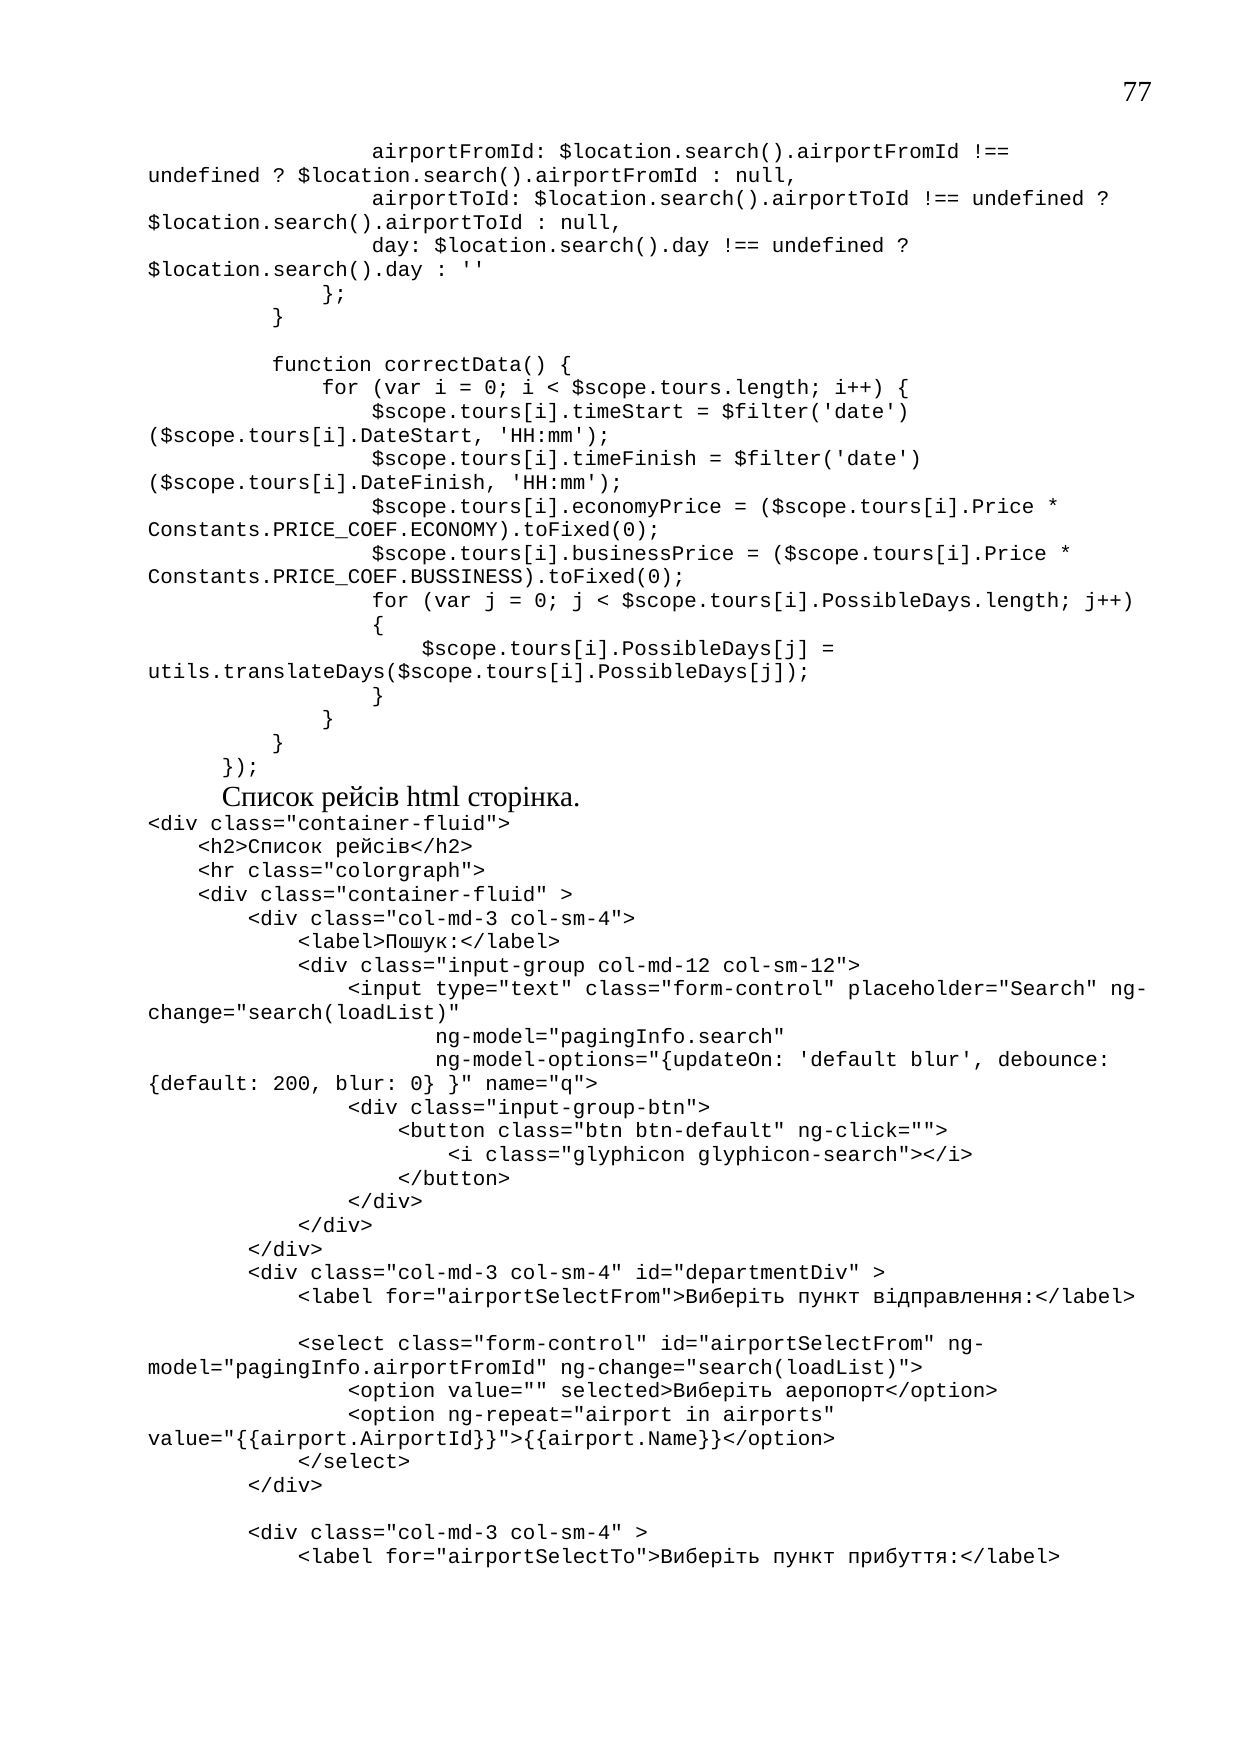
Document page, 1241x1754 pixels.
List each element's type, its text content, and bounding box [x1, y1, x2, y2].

text <input type="text" class="form-control" placeholder="Search" ng-change="search(loadList)" [148, 978, 1152, 1026]
text } [148, 685, 1152, 708]
text $scope.tours[i].PossibleDays[j] = utils.translateDays($scope.tours[i].PossibleDays[j]); [148, 637, 1152, 685]
text <div class="col-md-3 col-sm-4" > [148, 1522, 1152, 1546]
text </div> [148, 1238, 1152, 1262]
text }; [148, 283, 1152, 306]
text <div class="container-fluid"> [148, 813, 1152, 837]
text <i class="glyphicon glyphicon-search"></i> [148, 1144, 1152, 1168]
text <button class="btn btn-default" ng-click=""> [148, 1120, 1152, 1144]
text <div class="input-group-btn"> [148, 1097, 1152, 1120]
text <select class="form-control" id="airportSelectFrom" ng-model="pagingInfo.airportFromId" ng-change="search(loadList)"> [148, 1333, 1152, 1380]
text <label>Пошук:</label> [148, 931, 1152, 955]
text <label for="airportSelectFrom">Виберіть пункт відправлення:</label> [148, 1286, 1152, 1309]
text </div> [148, 1215, 1152, 1238]
text { [148, 614, 1152, 637]
text Список рейсів html сторінка. [148, 779, 1152, 813]
text <hr class="colorgraph"> [148, 860, 1152, 884]
text </div> [148, 1475, 1152, 1499]
text }); [148, 756, 1152, 779]
text <option value="" selected>Виберіть аеропорт</option> [148, 1380, 1152, 1404]
text function correctData() { [148, 354, 1152, 377]
text $scope.tours[i].economyPrice = ($scope.tours[i].Price * Constants.PRICE_COEF.ECONOMY).toFixed(0); [148, 496, 1152, 543]
text <div class="col-md-3 col-sm-4" id="departmentDiv" > [148, 1262, 1152, 1286]
text airportFromId: $location.search().airportFromId !== undefined ? $location.search().airportFromId : null, [148, 141, 1152, 188]
text ng-model-options="{updateOn: 'default blur', debounce: {default: 200, blur: 0} }" name="q"> [148, 1049, 1152, 1097]
text <option ng-repeat="airport in airports" value="{{airport.AirportId}}">{{airport.Name}}</option> [148, 1404, 1152, 1451]
text </select> [148, 1451, 1152, 1475]
text ng-model="pagingInfo.search" [148, 1026, 1152, 1049]
text day: $location.search().day !== undefined ? $location.search().day : '' [148, 236, 1152, 283]
text </div> [148, 1191, 1152, 1215]
text } [148, 708, 1152, 732]
text $scope.tours[i].businessPrice = ($scope.tours[i].Price * Constants.PRICE_COEF.BUSSINESS).toFixed(0); [148, 543, 1152, 590]
text <div class="input-group col-md-12 col-sm-12"> [148, 955, 1152, 978]
text <div class="col-md-3 col-sm-4"> [148, 907, 1152, 931]
text $scope.tours[i].timeStart = $filter('date')($scope.tours[i].DateStart, 'HH:mm'); [148, 401, 1152, 448]
text for (var j = 0; j < $scope.tours[i].PossibleDays.length; j++) [148, 590, 1152, 614]
text </button> [148, 1168, 1152, 1191]
text } [148, 732, 1152, 756]
text <label for="airportSelectTo">Виберіть пункт прибуття:</label> [148, 1546, 1152, 1569]
text <h2>Список рейсів</h2> [148, 837, 1152, 860]
text airportToId: $location.search().airportToId !== undefined ? $location.search().airportToId : null, [148, 188, 1152, 236]
text for (var i = 0; i < $scope.tours.length; i++) { [148, 377, 1152, 401]
text } [148, 306, 1152, 330]
text $scope.tours[i].timeFinish = $filter('date')($scope.tours[i].DateFinish, 'HH:mm'); [148, 448, 1152, 496]
text <div class="container-fluid" > [148, 884, 1152, 907]
